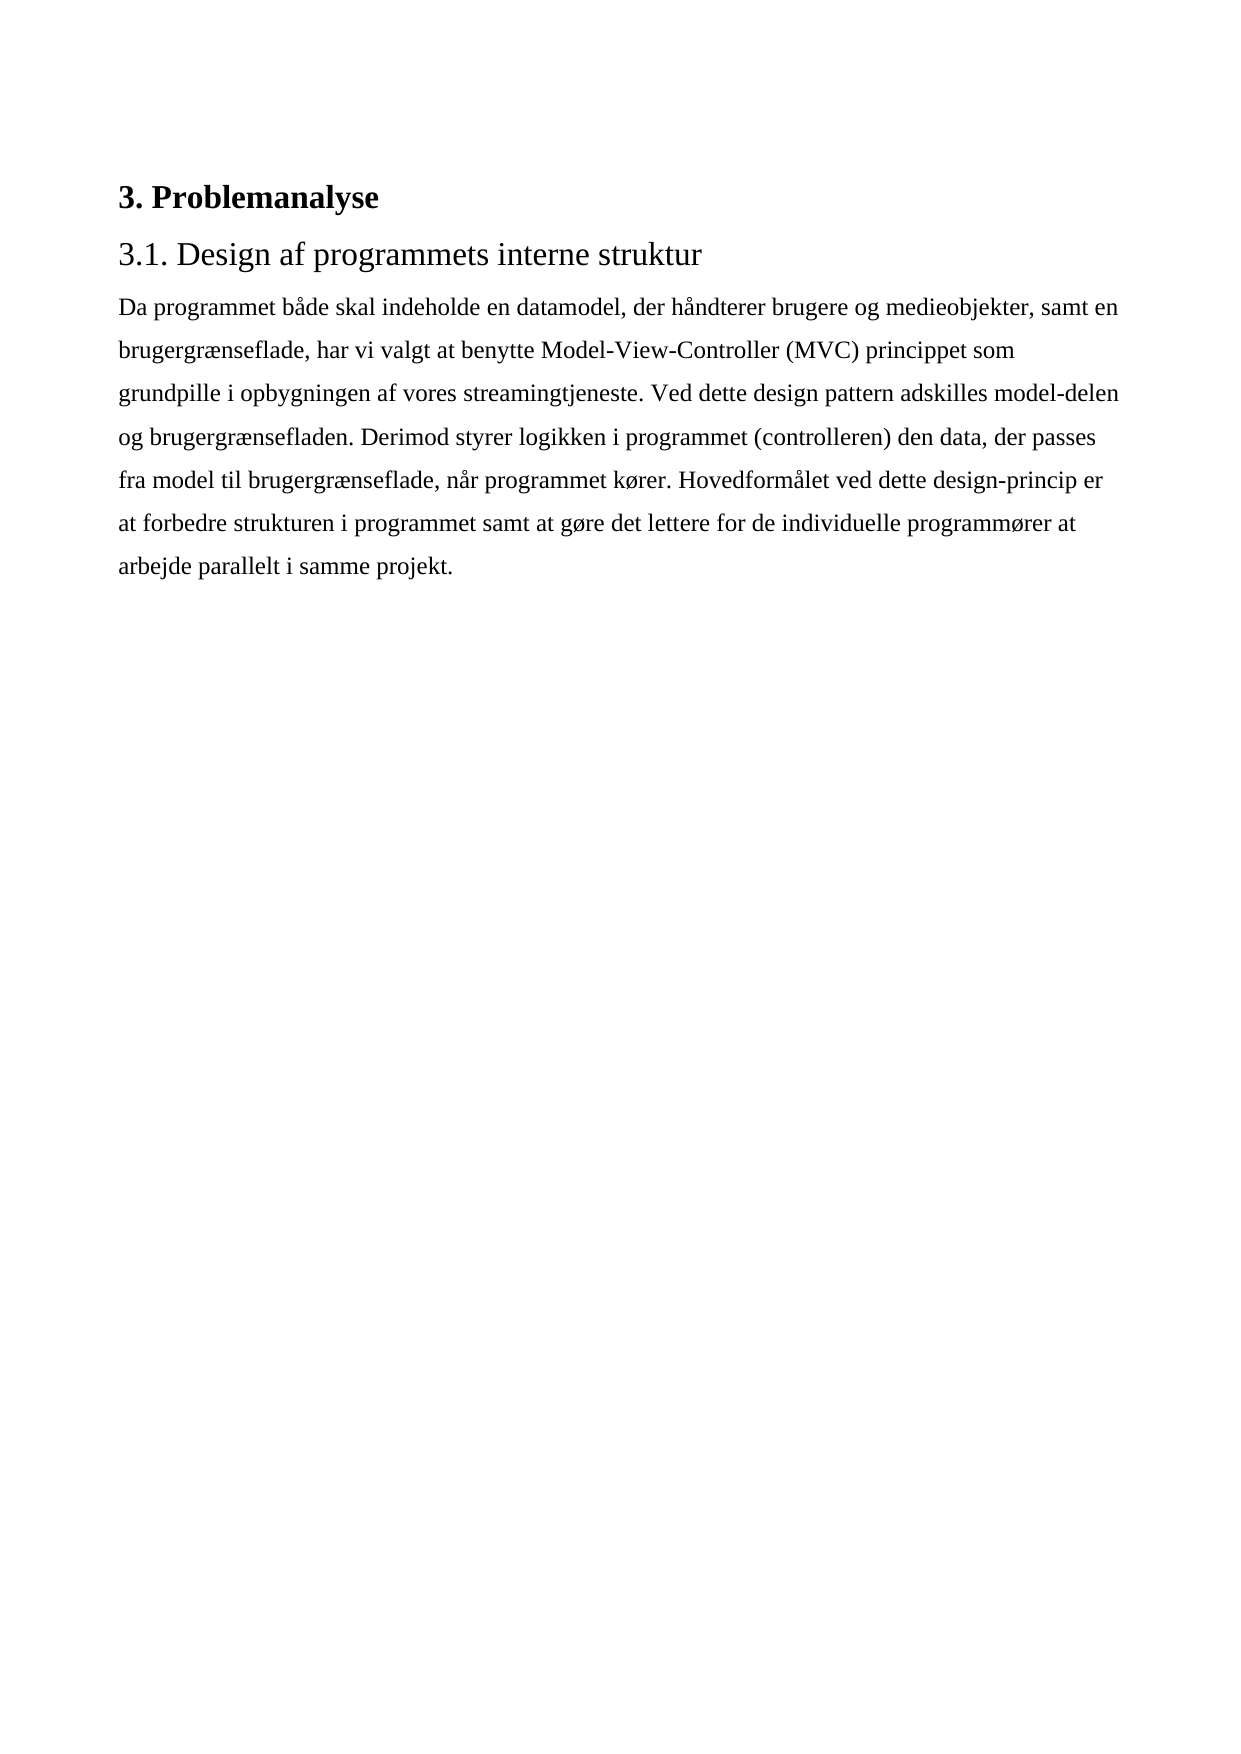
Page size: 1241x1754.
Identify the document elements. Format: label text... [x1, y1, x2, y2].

subtitle 3.1. Design af programmets interne struktur [118, 235, 1122, 273]
text Da programmet både skal indeholde en datamodel, der håndterer brugere og medieobjekter, samt en brugergrænseflade, har vi valgt at benytte Model-View-Controller (MVC) princippet som grundpille i opbygningen af vores streamingtjeneste. Ved dette design pattern adskilles model-delen og brugergrænsefladen. Derimod styrer logikken i programmet (controlleren) den data, der passes fra model til brugergrænseflade, når programmet kører. Hovedformålet ved dette design-princip er at forbedre strukturen i programmet samt at gøre det lettere for de individuelle programmører at arbejde parallelt i samme projekt. [118, 292, 1122, 580]
subtitle 3. Problemanalyse [118, 177, 1122, 216]
